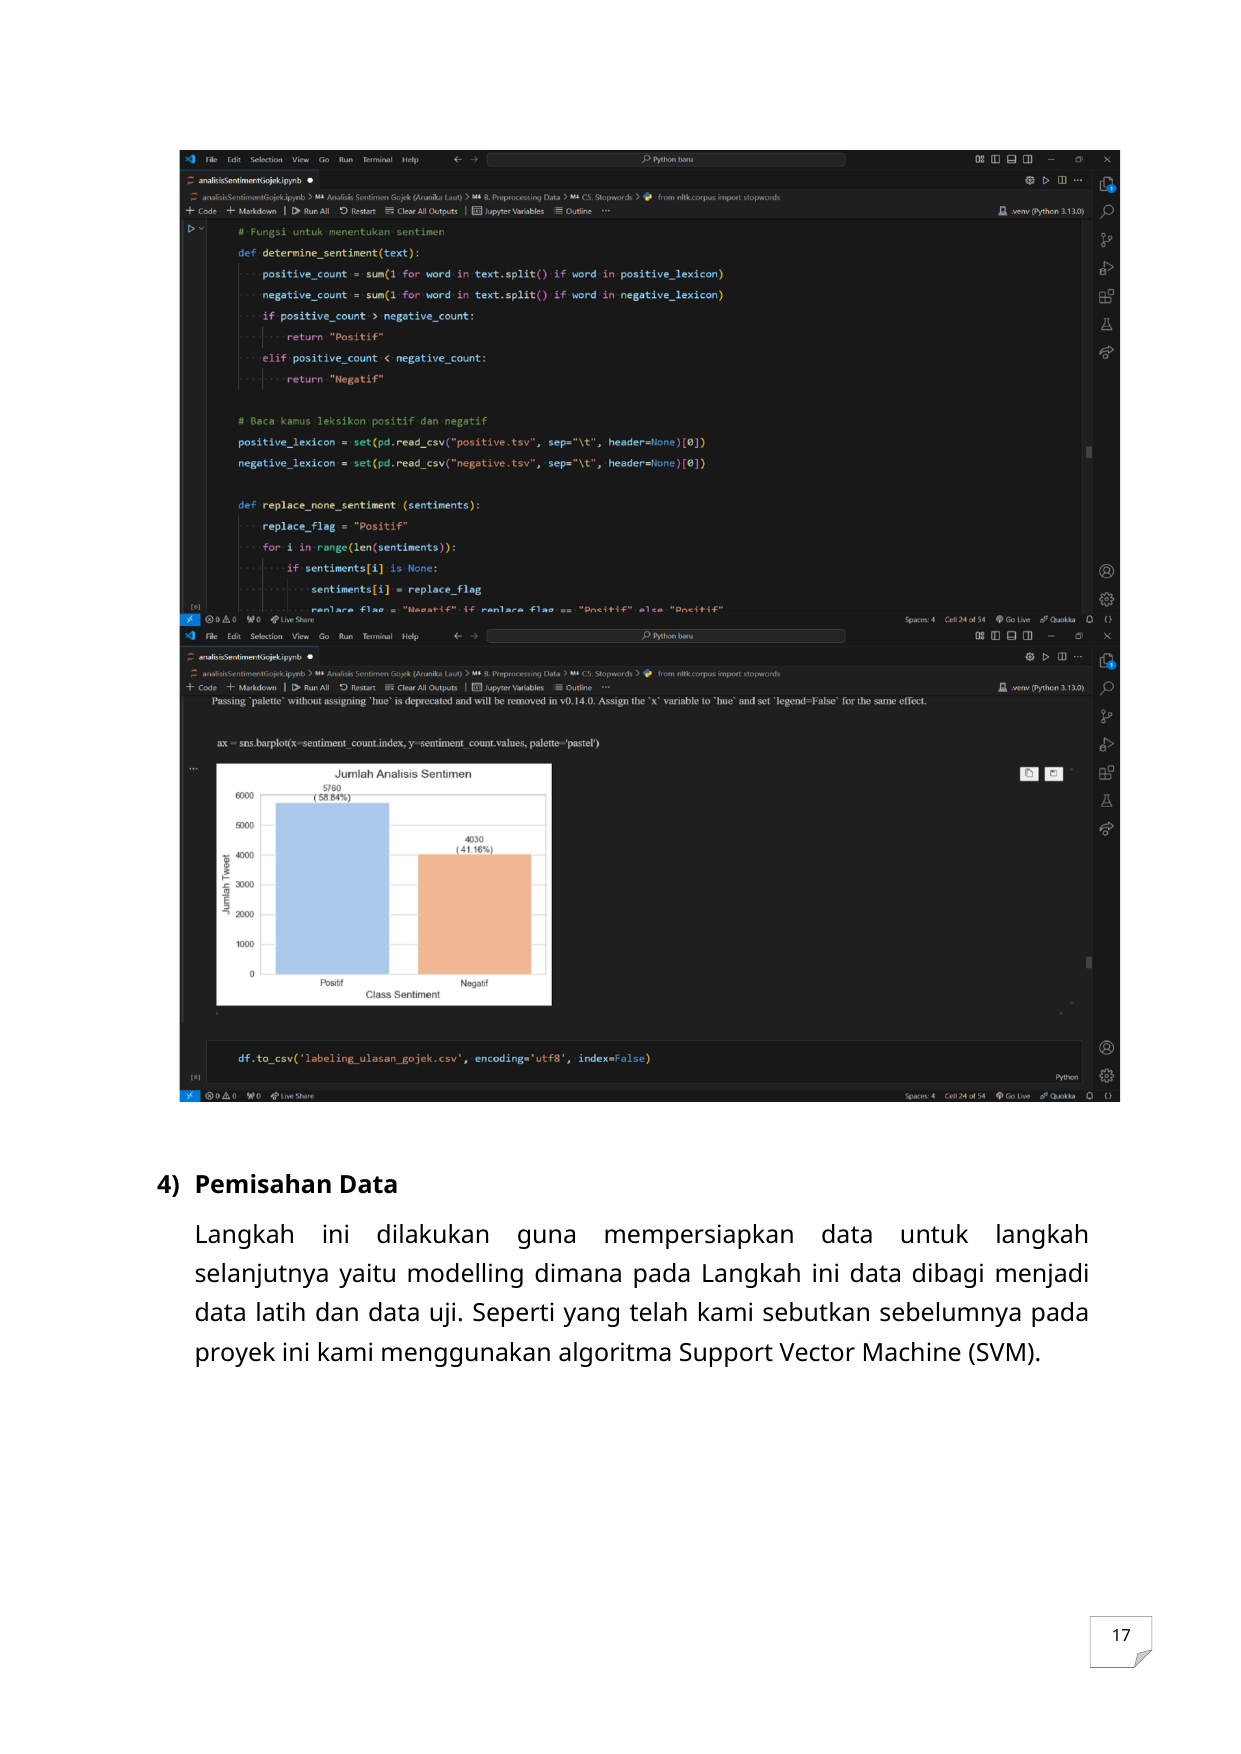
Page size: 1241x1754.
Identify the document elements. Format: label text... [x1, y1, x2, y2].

text Langkah ini dilakukan guna mempersiapkan data untuk langkah selanjutnya yaitu modelling dimana pada Langkah ini data dibagi menjadi data latih dan data uji. Seperti yang telah kami sebutkan sebelumnya pada proyek ini kami menggunakan algoritma Support Vector Machine (SVM). [194, 1217, 1090, 1368]
list Pemisahan Data [157, 1167, 1090, 1201]
picture [179, 150, 1121, 1102]
